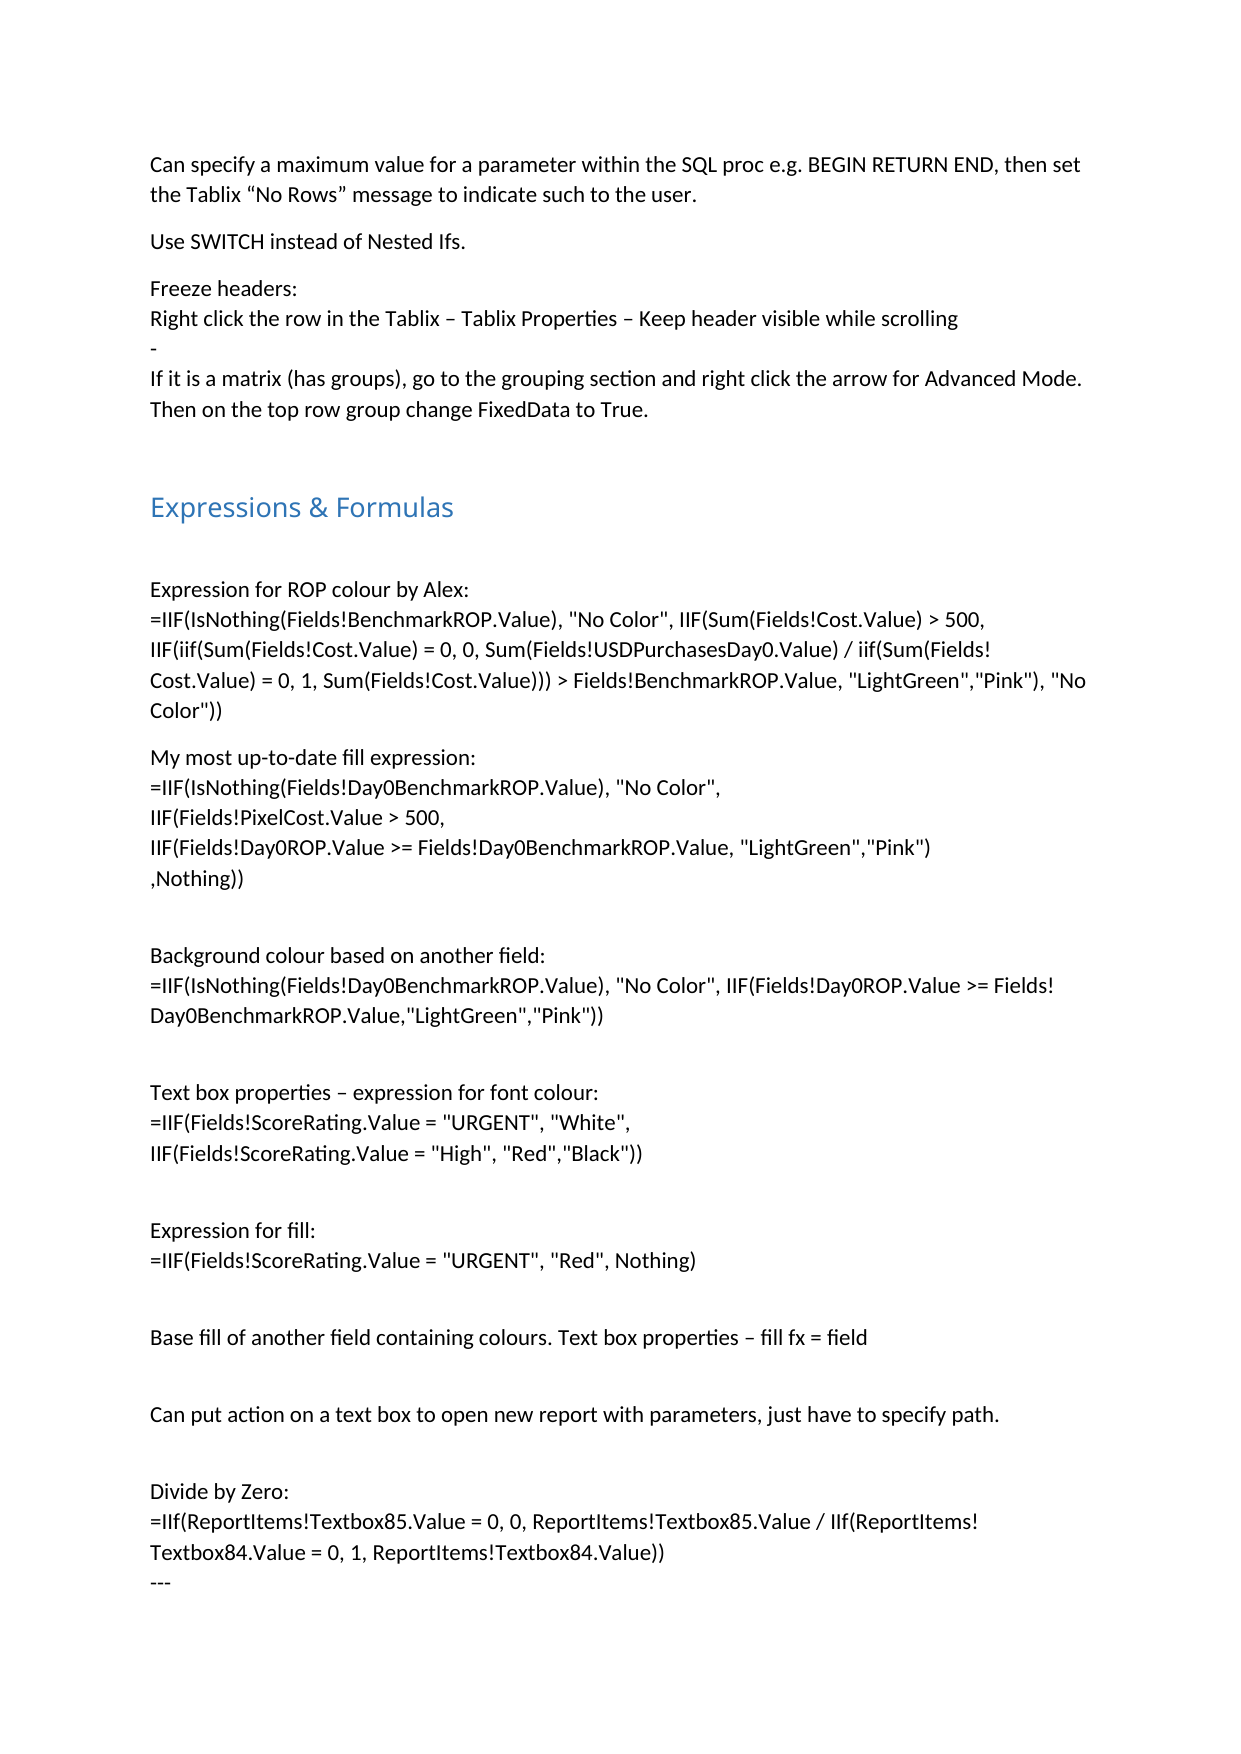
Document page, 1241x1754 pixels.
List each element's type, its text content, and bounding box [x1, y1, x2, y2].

text Expression for fill: =IIF(Fields!ScoreRating.Value = "URGENT", "Red", Nothing) [150, 1186, 1090, 1274]
text Can specify a maximum value for a parameter within the SQL proc e.g. BEGIN RETURN END, then set the Tablix “No Rows” message to indicate such to the user. [150, 150, 1090, 208]
text Expression for ROP colour by Alex: =IIF(IsNothing(Fields!BenchmarkROP.Value), "No Color", IIF(Sum(Fields!Cost.Value) > 500, IIF(iif(Sum(Fields!Cost.Value) = 0, 0, Sum(Fields!USDPurchasesDay0.Value) / iif(Sum(Fields!Cost.Value) = 0, 1, Sum(Fields!Cost.Value))) > Fields!BenchmarkROP.Value, "LightGreen","Pink"), "No Color")) [150, 575, 1090, 724]
text Use SWITCH instead of Nested Ifs. [150, 227, 1090, 255]
text Base fill of another field containing colours. Text box properties – fill fx = field [150, 1293, 1090, 1351]
text Text box properties – expression for font colour: =IIF(Fields!ScoreRating.Value = "URGENT", "White", IIF(Fields!ScoreRating.Value = "High", "Red","Black")) [150, 1048, 1090, 1167]
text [150, 1447, 1090, 1596]
text Background colour based on another field: =IIF(IsNothing(Fields!Day0BenchmarkROP.Value), "No Color", IIF(Fields!Day0ROP.Value >= Fields!Day0BenchmarkROP.Value,"LightGreen","Pink")) [150, 941, 1090, 1029]
text Freeze headers: Right click the row in the Tablix – Tablix Properties – Keep header visible while scrolling - If it is a matrix (has groups), go to the grouping section and right click the arrow for Advanced Mode. Then on the top row group change FixedData to True. [150, 274, 1090, 423]
subtitle Expressions & Formulas [150, 488, 1090, 525]
text Can put action on a text box to open new report with parameters, just have to specify path. [150, 1370, 1090, 1428]
text My most up-to-date fill expression: =IIF(IsNothing(Fields!Day0BenchmarkROP.Value), "No Color", IIF(Fields!PixelCost.Value > 500, IIF(Fields!Day0ROP.Value >= Fields!Day0BenchmarkROP.Value, "LightGreen","Pink") ,Nothing)) [150, 743, 1090, 922]
